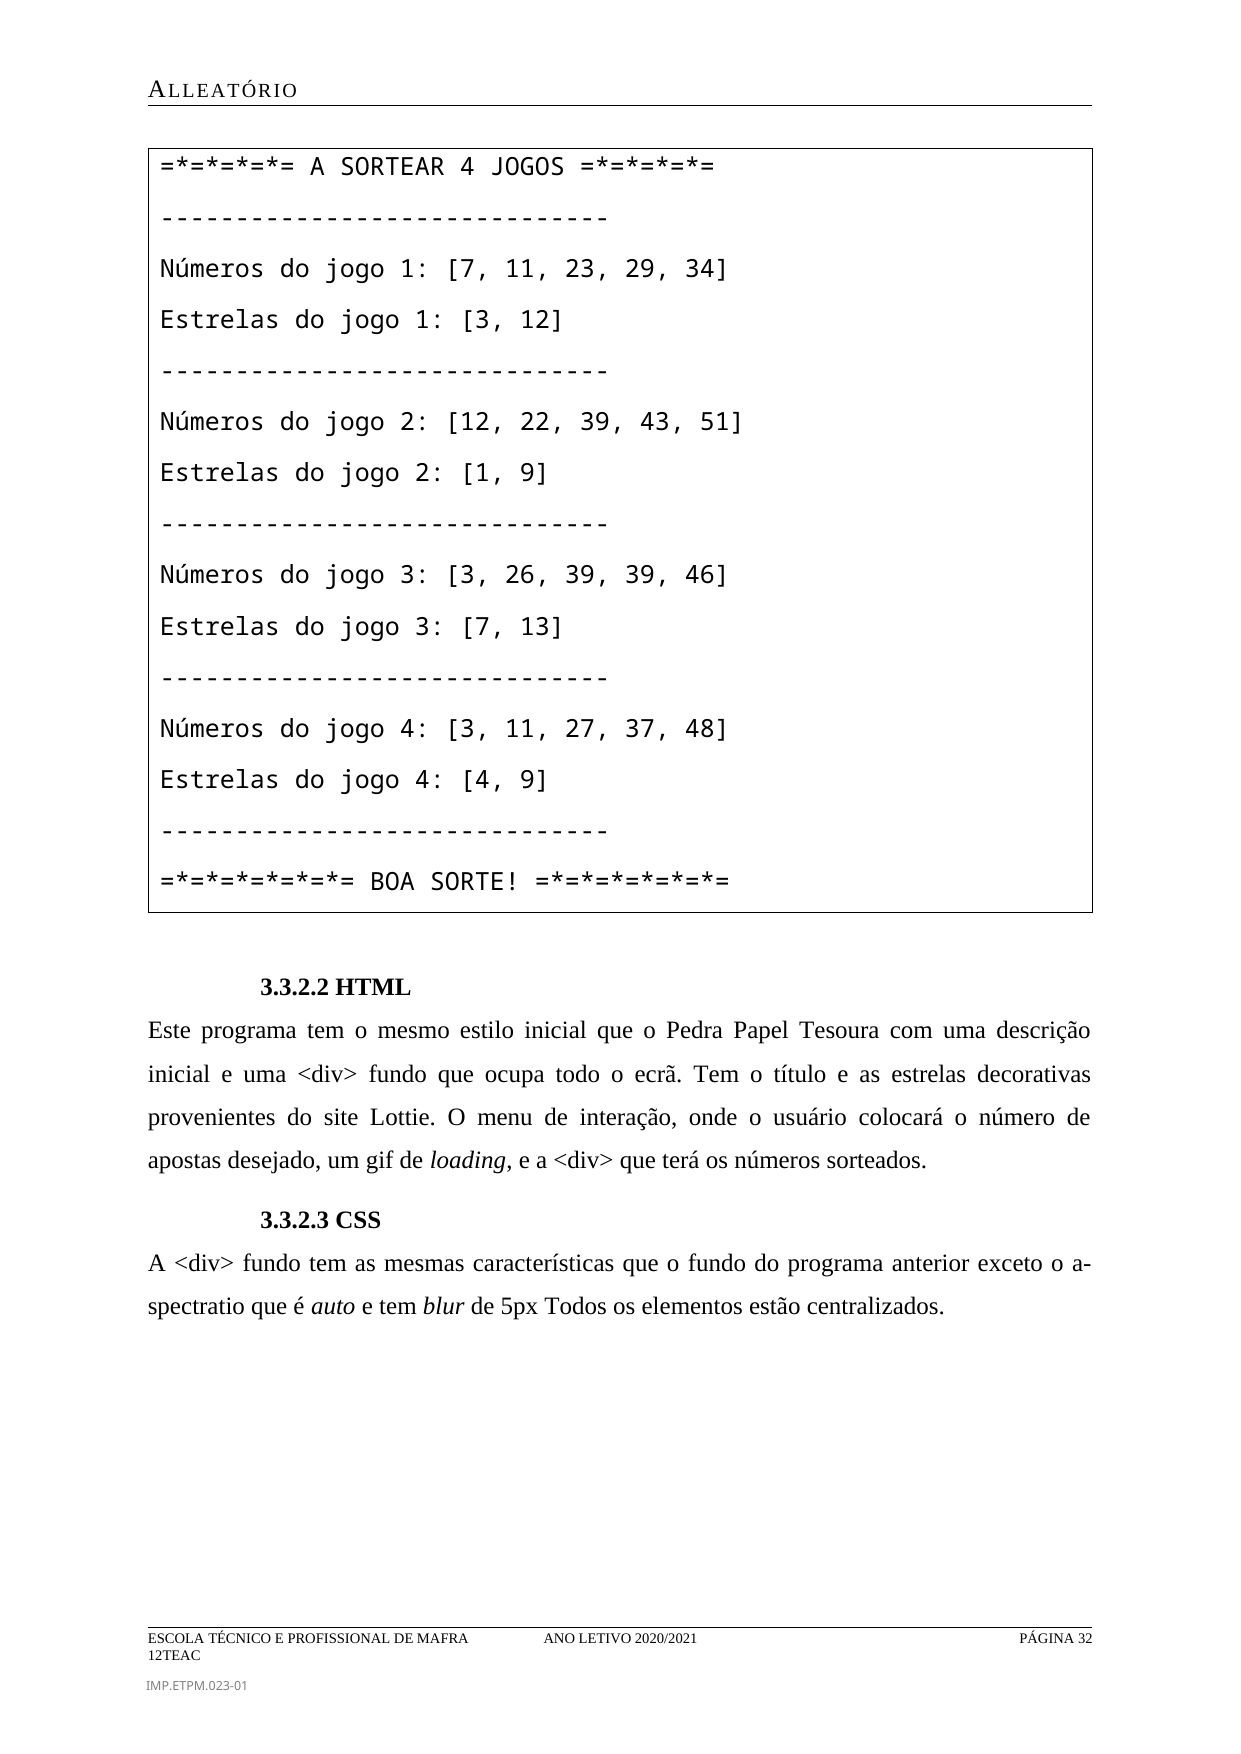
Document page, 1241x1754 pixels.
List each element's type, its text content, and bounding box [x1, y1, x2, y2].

subtitle HTML [260, 972, 1092, 1001]
text Este programa tem o mesmo estilo inicial que o Pedra Papel Tesoura com uma descrição inicial e uma <div> fundo que ocupa todo o ecrã. Tem o título e as estrelas decorativas provenientes do site Lottie. O menu de interação, onde o usuário colocará o número de apostas desejado, um gif de loading, e a <div> que terá os números sorteados. [148, 1016, 1092, 1174]
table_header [149, 149, 1092, 912]
text A <div> fundo tem as mesmas características que o fundo do programa anterior exceto o a-spectratio que é auto e tem blur de 5px Todos os elementos estão centralizados. [148, 1248, 1092, 1320]
subtitle CSS [260, 1205, 1092, 1233]
